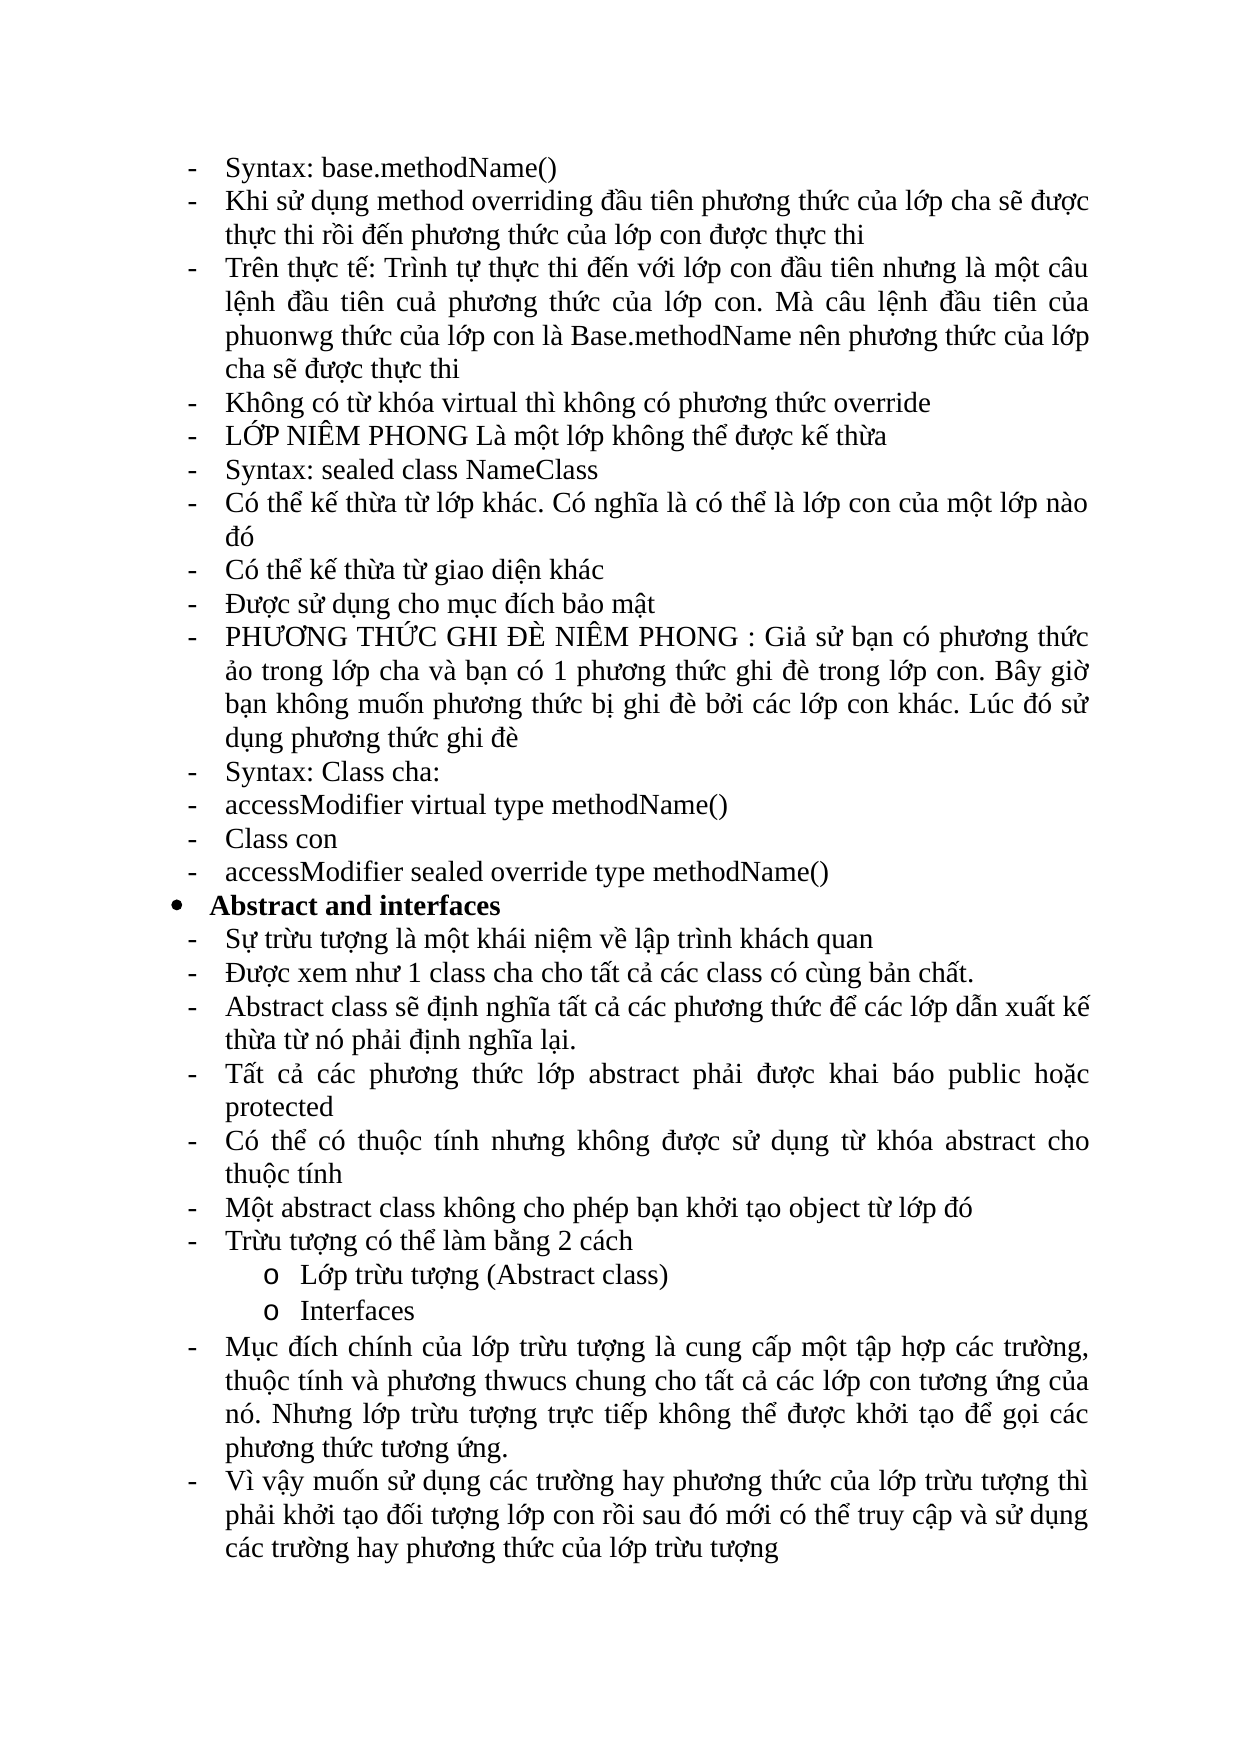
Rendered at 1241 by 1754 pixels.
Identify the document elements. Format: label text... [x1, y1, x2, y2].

list Abstract class sẽ định nghĩa tất cả các phương thức để các lớp dẫn xuất kế thừa từ nó phải định nghĩa lại. [187, 989, 1090, 1056]
list Tất cả các phương thức lớp abstract phải được khai báo public hoặc protected [187, 1056, 1090, 1123]
list Class con [187, 821, 1090, 854]
list Lớp trừu tượng (Abstract class) [262, 1257, 1090, 1293]
list accessModifier sealed override type methodName() [187, 854, 1090, 888]
list Có thể có thuộc tính nhưng không được sử dụng từ khóa abstract cho thuộc tính [187, 1123, 1090, 1190]
list accessModifier virtual type methodName() [187, 787, 1090, 821]
list Trên thực tế: Trình tự thực thi đến với lớp con đầu tiên nhưng là một câu lệnh đầu tiên cuả phương thức của lớp con. Mà câu lệnh đầu tiên của phuonwg thức của lớp con là Base.methodName nên phương thức của lớp cha sẽ được thực thi [187, 251, 1090, 385]
list Syntax: sealed class NameClass [187, 452, 1090, 485]
list LỚP NIÊM PHONG Là một lớp không thể được kế thừa [187, 418, 1090, 452]
list Syntax: Class cha: [187, 754, 1090, 787]
list Được sử dụng cho mục đích bảo mật [187, 586, 1090, 619]
list Một abstract class không cho phép bạn khởi tạo object từ lớp đó [187, 1190, 1090, 1223]
list Mục đích chính của lớp trừu tượng là cung cấp một tập hợp các trường, thuộc tính và phương thwucs chung cho tất cả các lớp con tương ứng của nó. Nhưng lớp trừu tượng trực tiếp không thể được khởi tạo để gọi các phương thức tương ứng. [187, 1329, 1090, 1463]
list Khi sử dụng method overriding đầu tiên phương thức của lớp cha sẽ được thực thi rồi đến phương thức của lớp con được thực thi [187, 183, 1090, 251]
list Trừu tượng có thể làm bằng 2 cách [187, 1223, 1090, 1257]
list PHƯƠNG THỨC GHI ĐÈ NIÊM PHONG : Giả sử bạn có phương thức ảo trong lớp cha và bạn có 1 phương thức ghi đè trong lớp con. Bây giờ bạn không muốn phương thức bị ghi đè bởi các lớp con khác. Lúc đó sử dụng phương thức ghi đè [187, 619, 1090, 754]
list Được xem như 1 class cha cho tất cả các class có cùng bản chất. [187, 955, 1090, 989]
list Có thể kế thừa từ lớp khác. Có nghĩa là có thể là lớp con của một lớp nào đó [187, 485, 1090, 552]
list Interfaces [262, 1293, 1090, 1329]
list Abstract and interfaces [172, 888, 1090, 922]
list Sự trừu tượng là một khái niệm về lập trình khách quan [187, 922, 1090, 955]
list Có thể kế thừa từ giao diện khác [187, 552, 1090, 586]
list Vì vậy muốn sử dụng các trường hay phương thức của lớp trừu tượng thì phải khởi tạo đối tượng lớp con rồi sau đó mới có thể truy cập và sử dụng các trường hay phương thức của lớp trừu tượng [187, 1463, 1090, 1564]
list Syntax: base.methodName() [187, 150, 1090, 183]
list Không có từ khóa virtual thì không có phương thức override [187, 385, 1090, 418]
